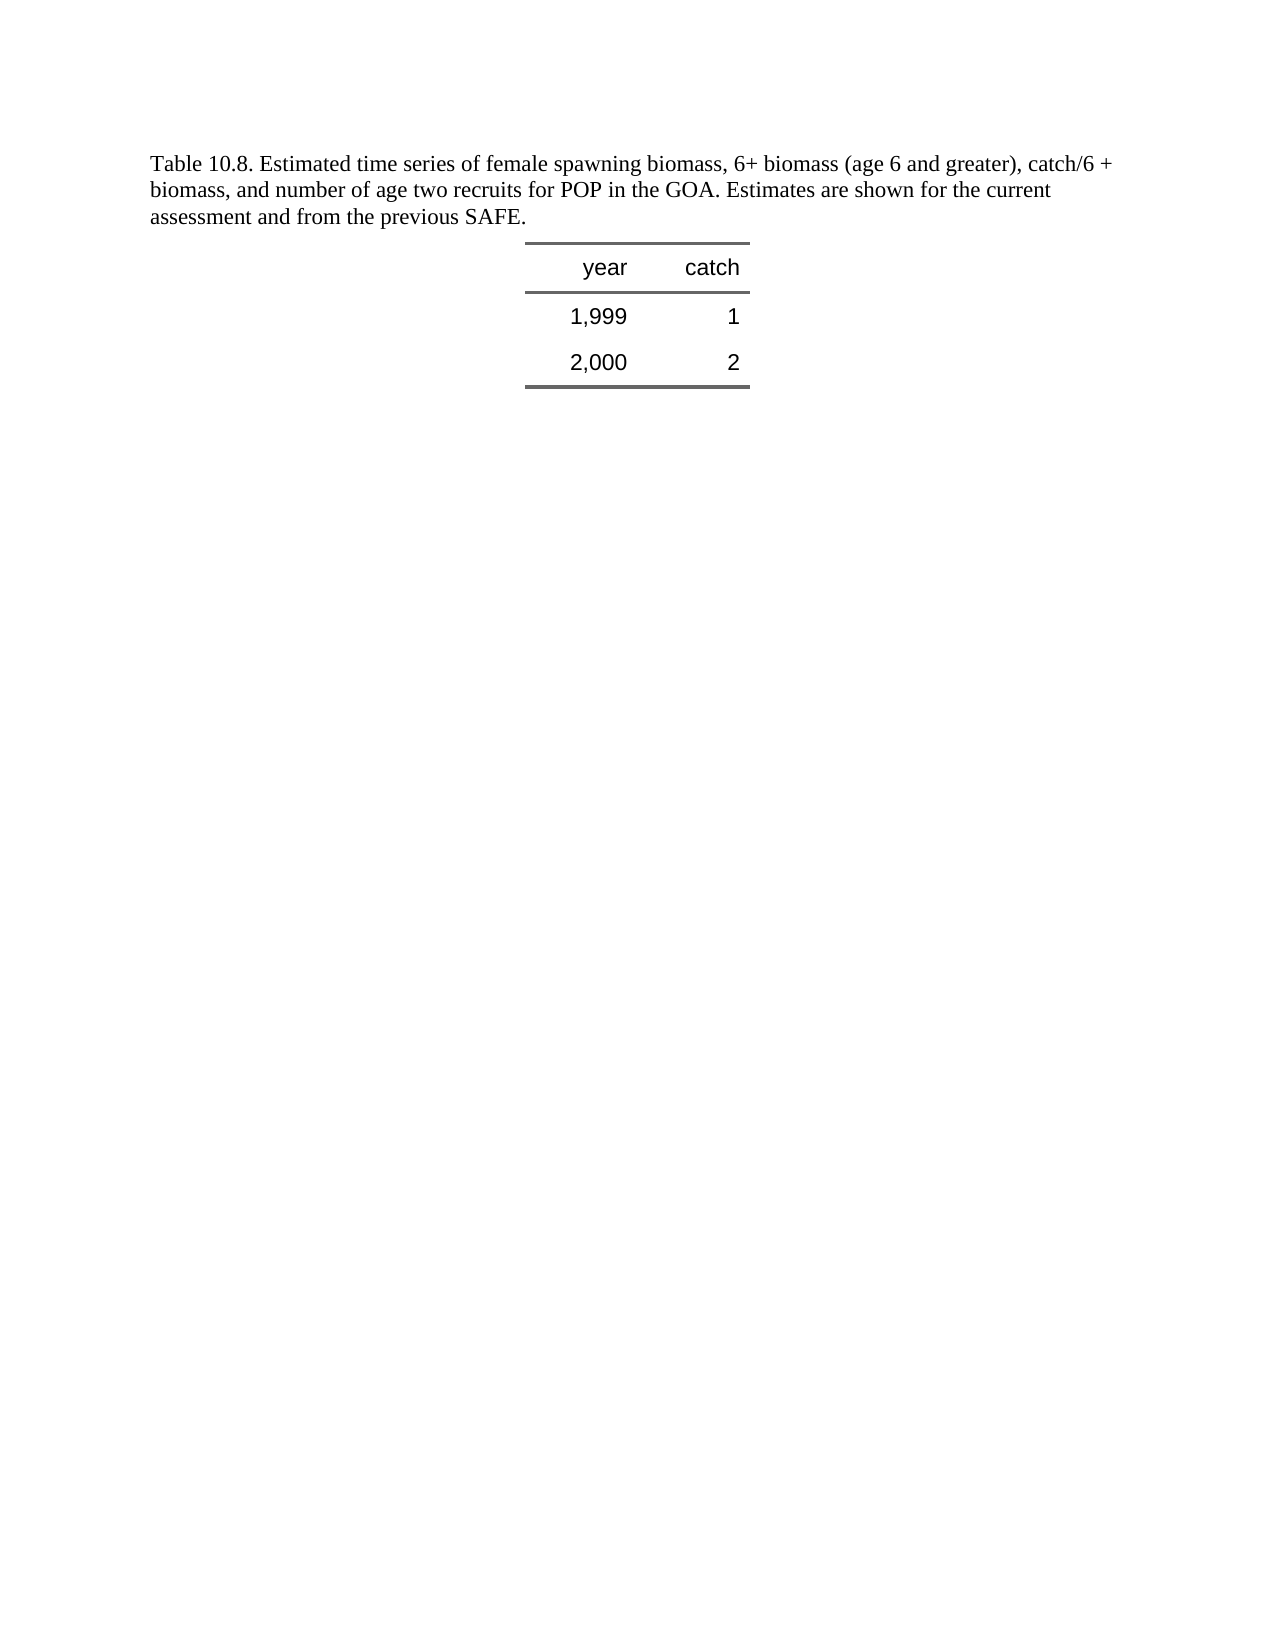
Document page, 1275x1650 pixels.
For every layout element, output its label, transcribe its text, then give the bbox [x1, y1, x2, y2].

text Table 10.8. Estimated time series of female spawning biomass, 6+ biomass (age 6 and greater), catch/6 + biomass, and number of age two recruits for POP in the GOA. Estimates are shown for the current assessment and from the previous SAFE. [150, 150, 1125, 229]
table_cell 2 [638, 340, 750, 385]
table_cell 2,000 [525, 340, 637, 385]
table_header catch [638, 245, 750, 291]
table_header year [525, 245, 637, 291]
table_cell 1 [638, 294, 750, 339]
table_cell 1,999 [525, 294, 637, 339]
